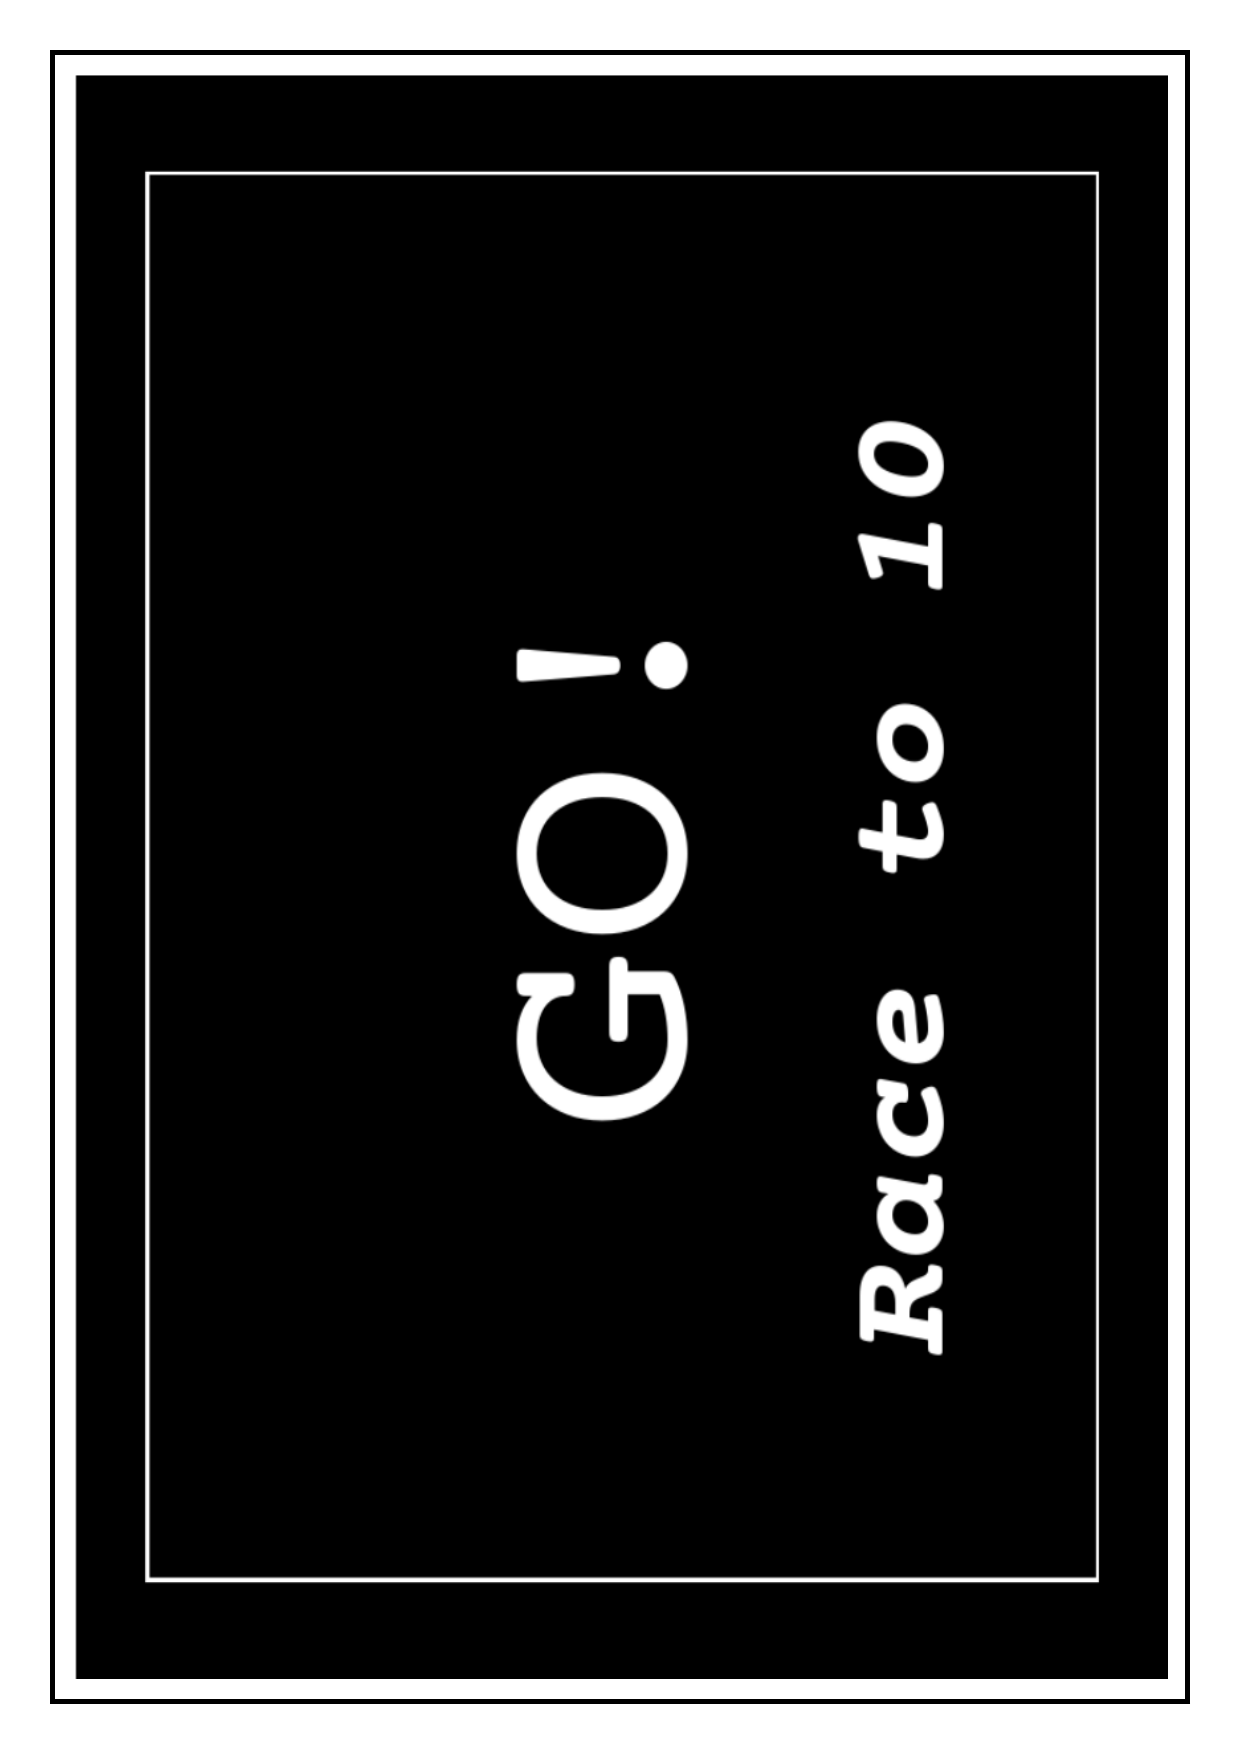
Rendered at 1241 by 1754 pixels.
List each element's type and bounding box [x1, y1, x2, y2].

picture [77, 76, 1168, 1677]
